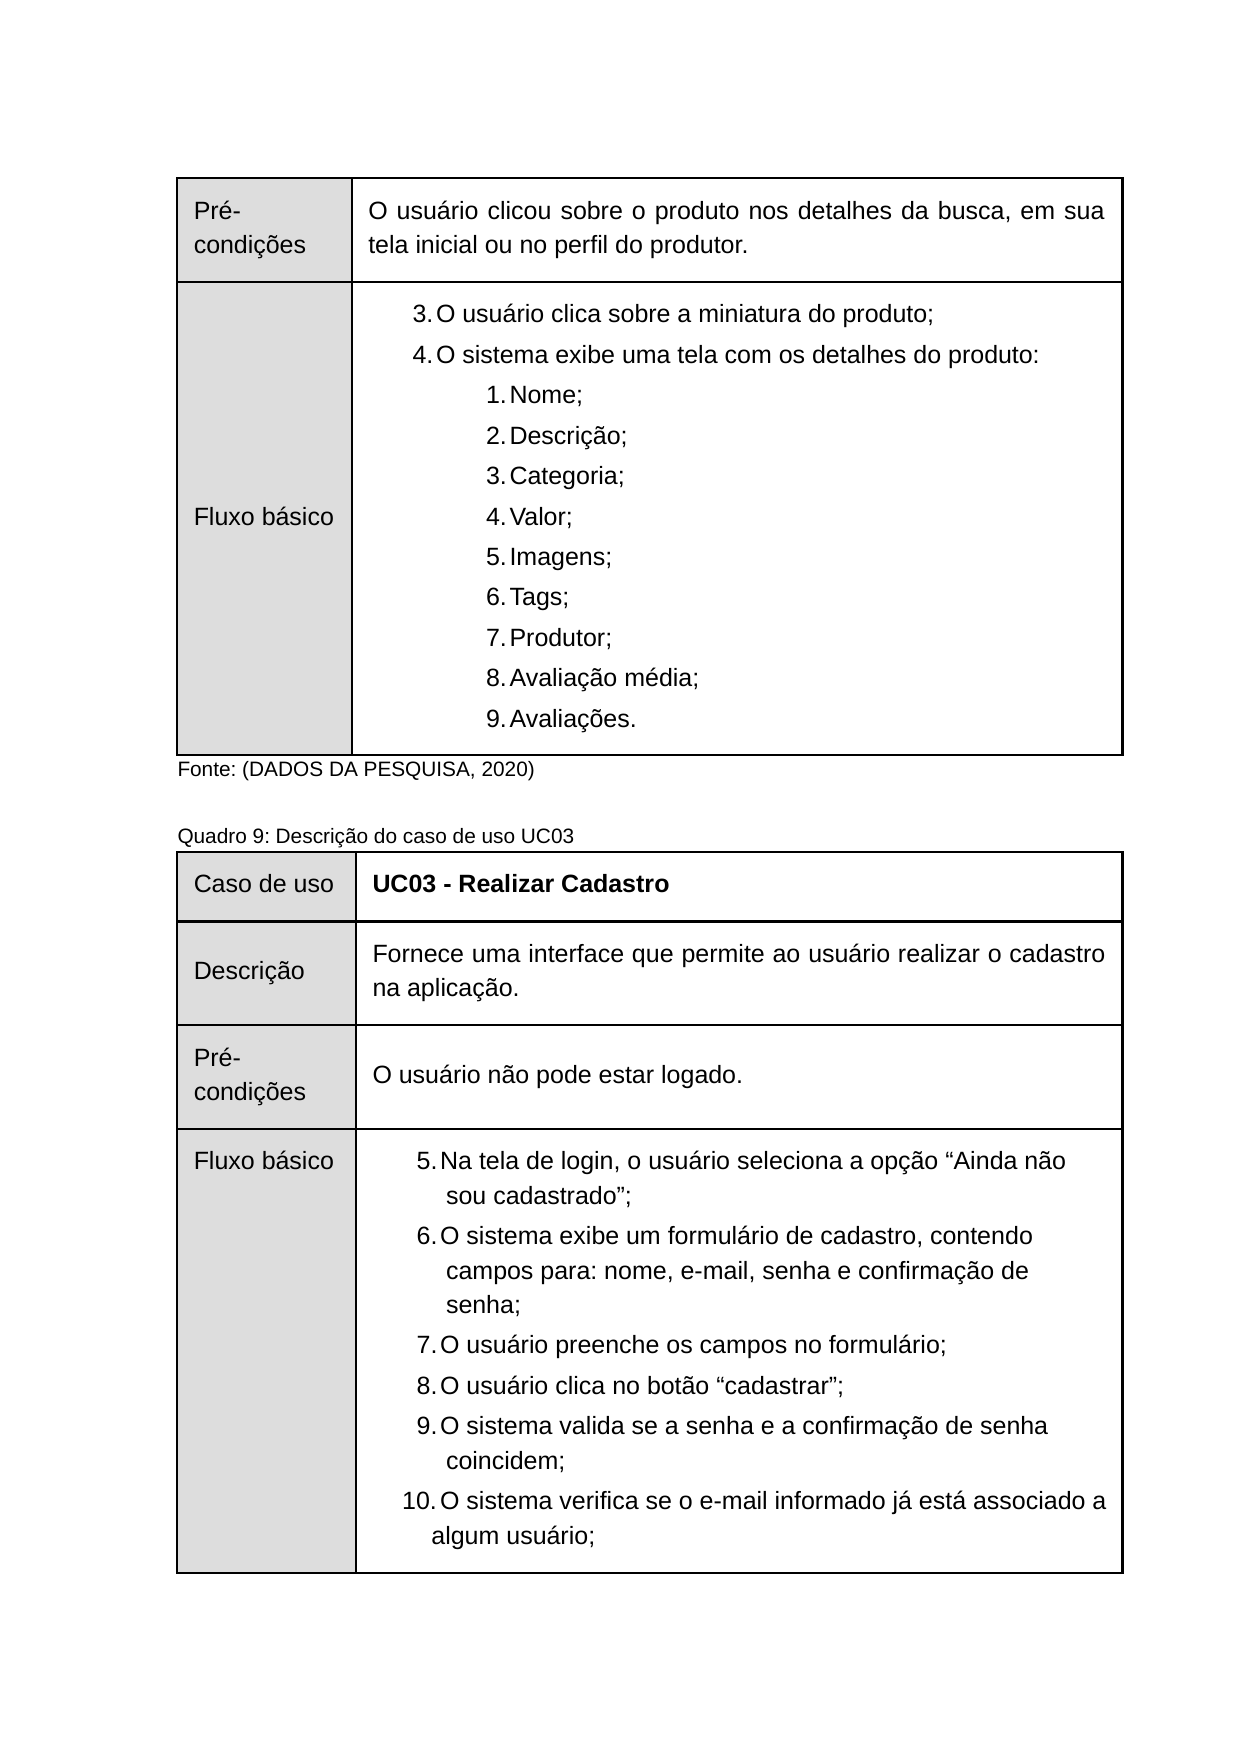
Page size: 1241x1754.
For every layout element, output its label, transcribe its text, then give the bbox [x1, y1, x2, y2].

table_cell Descrição [178, 923, 355, 1024]
table_cell O usuário não pode estar logado. [357, 1026, 1121, 1128]
table_cell Pré-condições [178, 1026, 355, 1128]
table_cell Fluxo básico [178, 283, 351, 754]
table_header UC03 - Realizar Cadastro [357, 853, 1121, 920]
table_cell Fluxo básico [178, 1130, 355, 1572]
text Fonte: (DADOS DA PESQUISA, 2020) [177, 756, 1122, 780]
text Quadro 9: Descrição do caso de uso UC03 [177, 823, 1122, 847]
table_cell Fornece uma interface que permite ao usuário realizar o cadastro na aplicação. [357, 923, 1121, 1024]
table_cell O usuário clica sobre a miniatura do produto; O sistema exibe uma tela com os detalhes do produto: Nome; Descrição; Categoria; Valor; Imagens; Tags; Produtor; Avaliação média; Avaliações. [353, 283, 1121, 754]
table_cell O usuário clicou sobre o produto nos detalhes da busca, em sua tela inicial ou no perfil do produtor. [353, 179, 1121, 281]
table_header Caso de uso [178, 853, 355, 920]
table_cell Pré-condições [178, 179, 351, 281]
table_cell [357, 1130, 1121, 1572]
